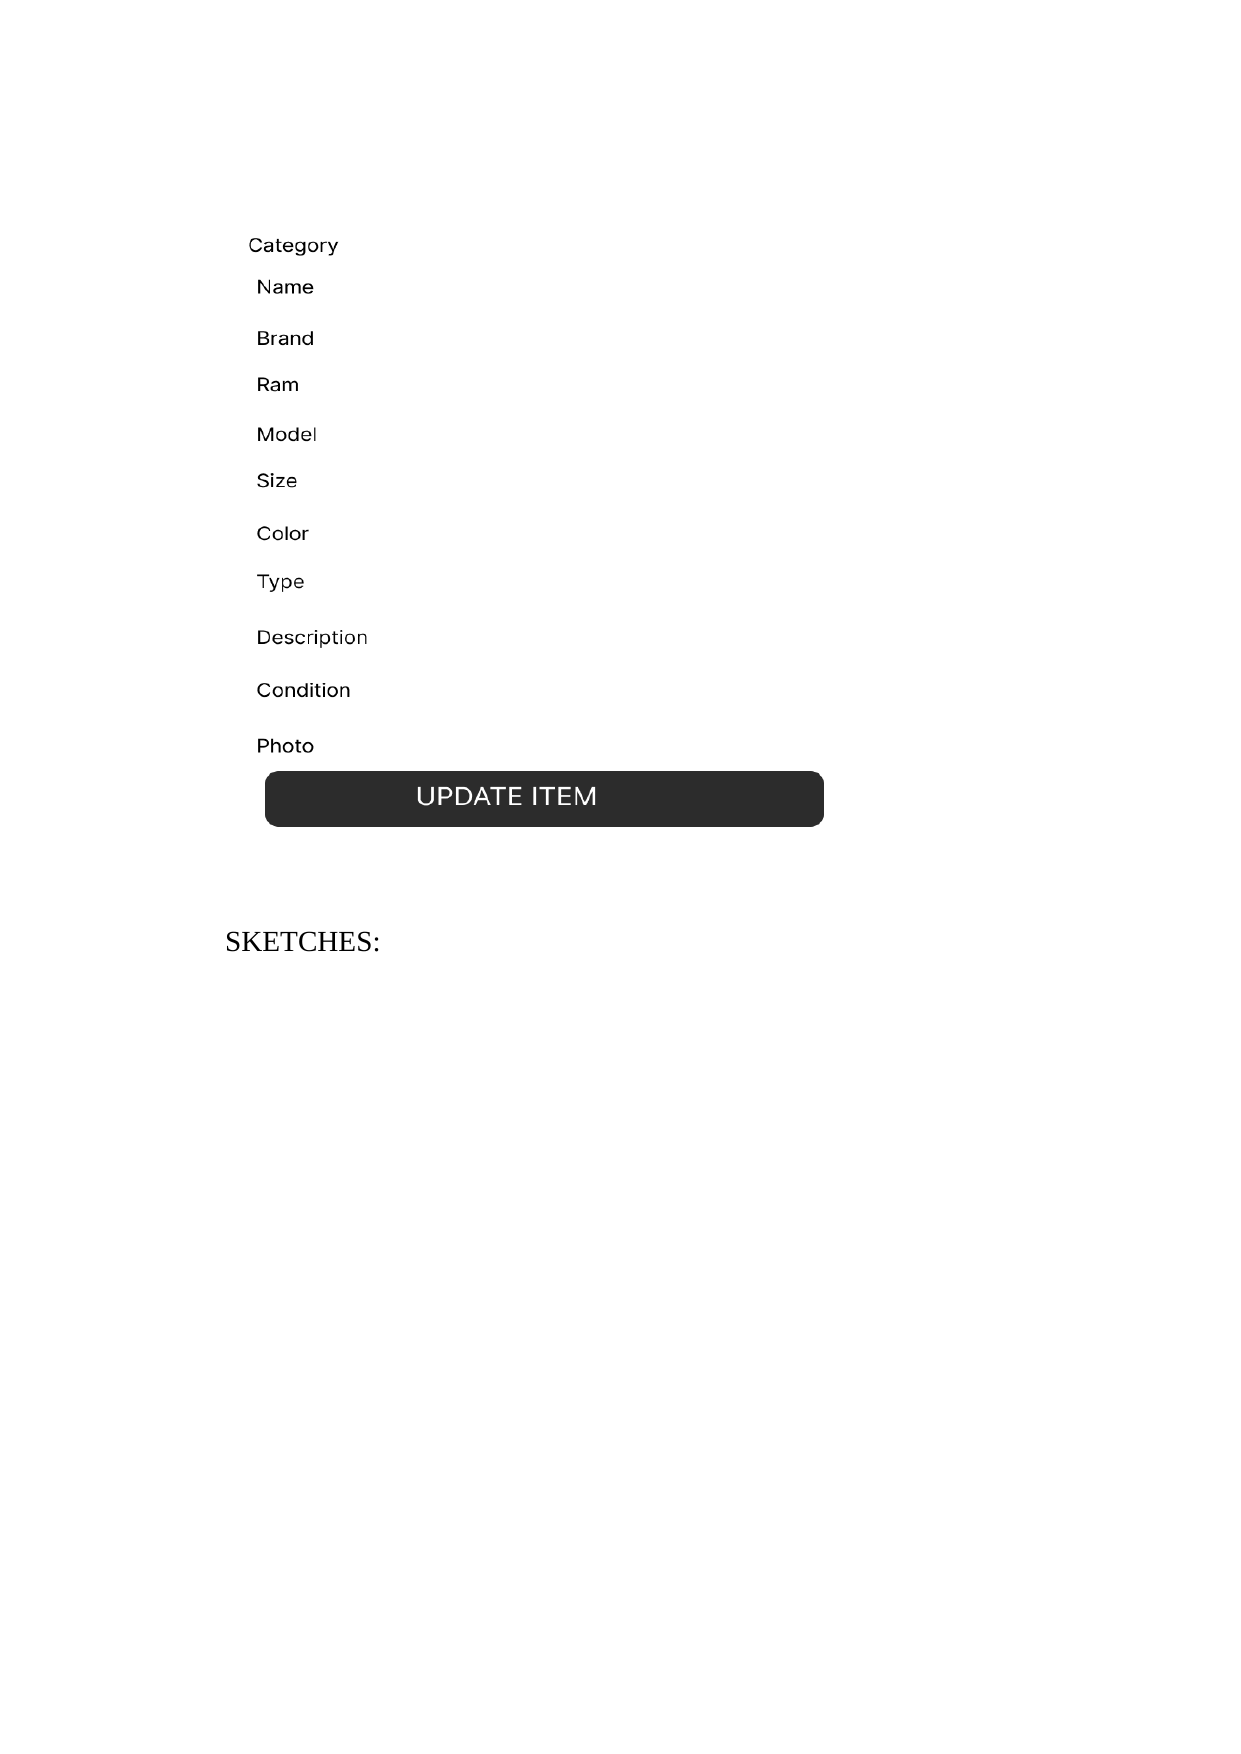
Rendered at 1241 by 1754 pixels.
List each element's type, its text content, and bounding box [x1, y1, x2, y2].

text SKETCHES: [225, 924, 1090, 958]
picture [225, 150, 877, 859]
